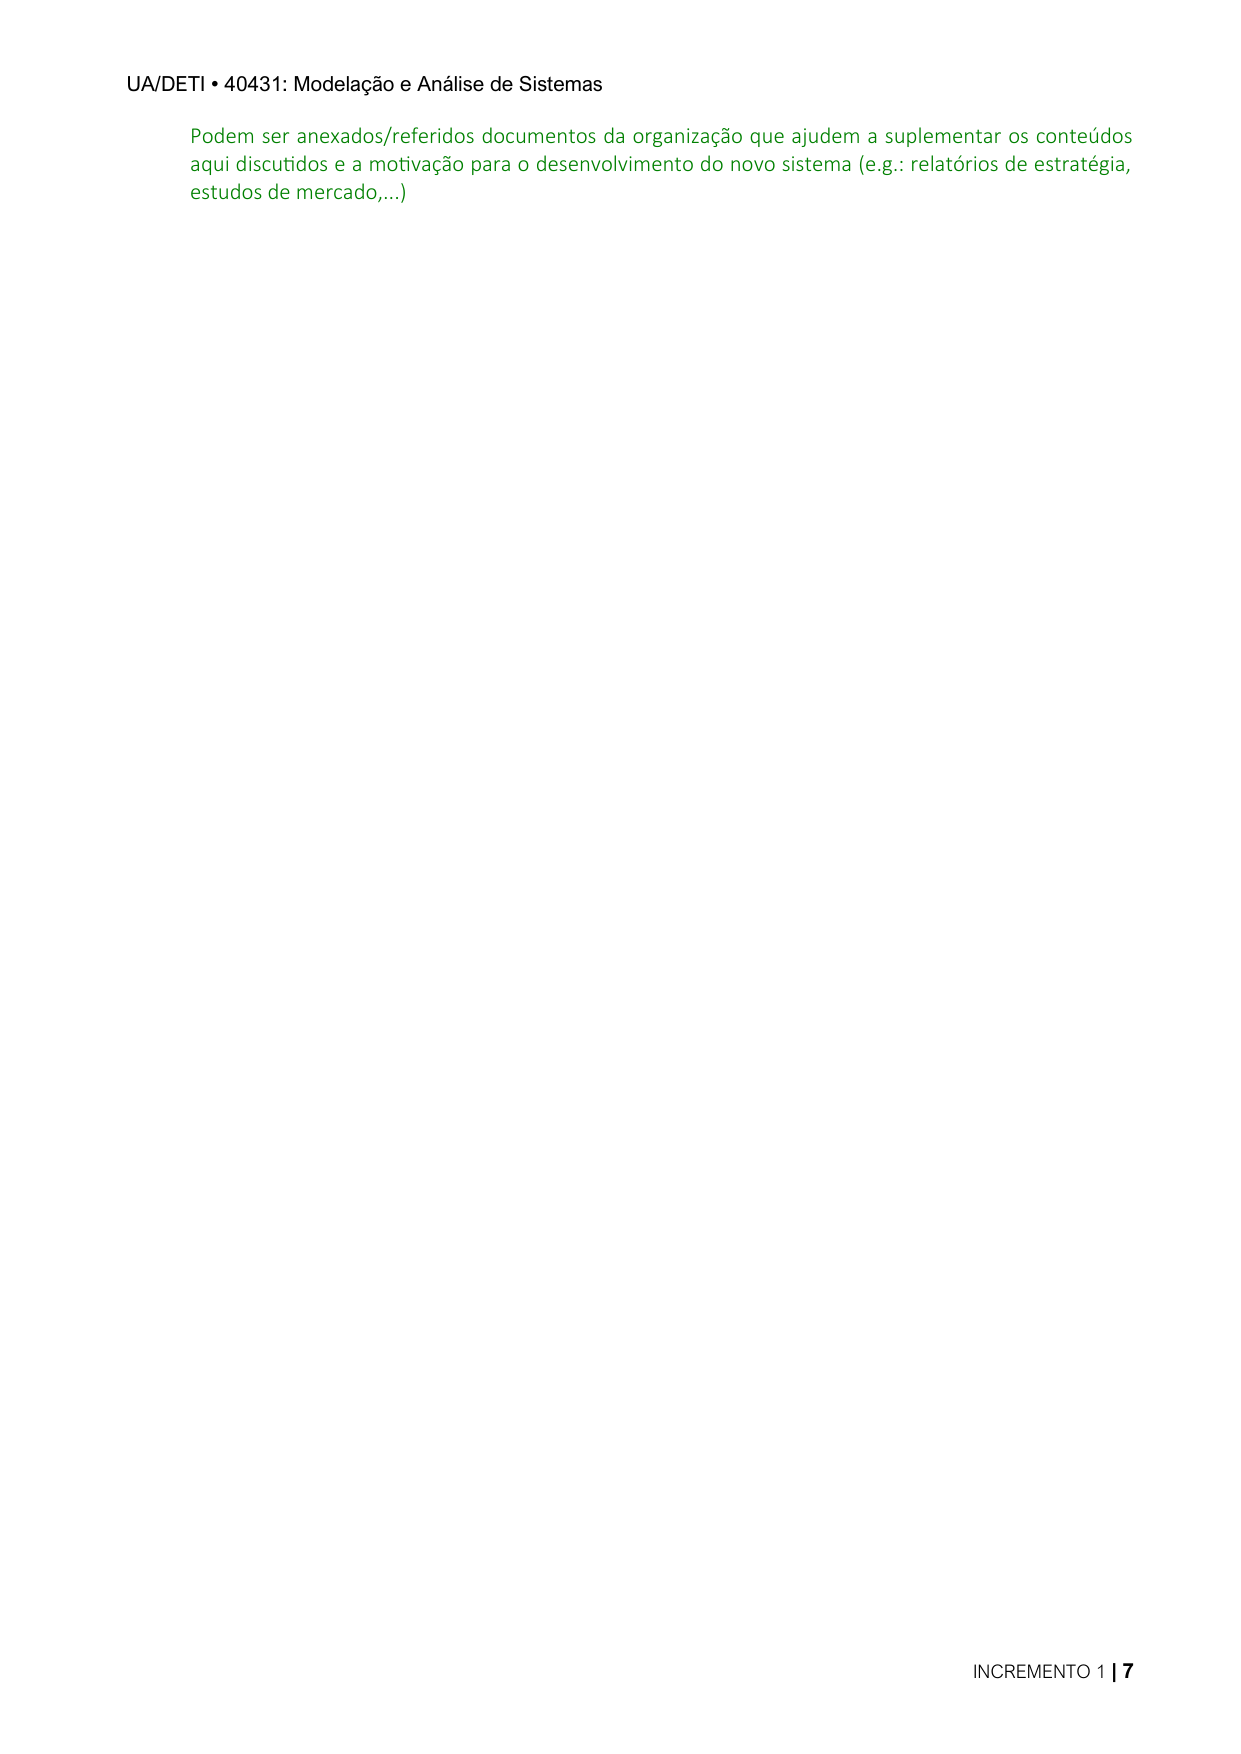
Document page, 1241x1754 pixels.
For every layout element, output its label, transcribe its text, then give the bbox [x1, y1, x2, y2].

text Podem ser anexados/referidos documentos da organização que ajudem a suplementar os conteúdos aqui discutidos e a motivação para o desenvolvimento do novo sistema (e.g.: relatórios de estratégia, estudos de mercado,...) [190, 121, 1134, 205]
